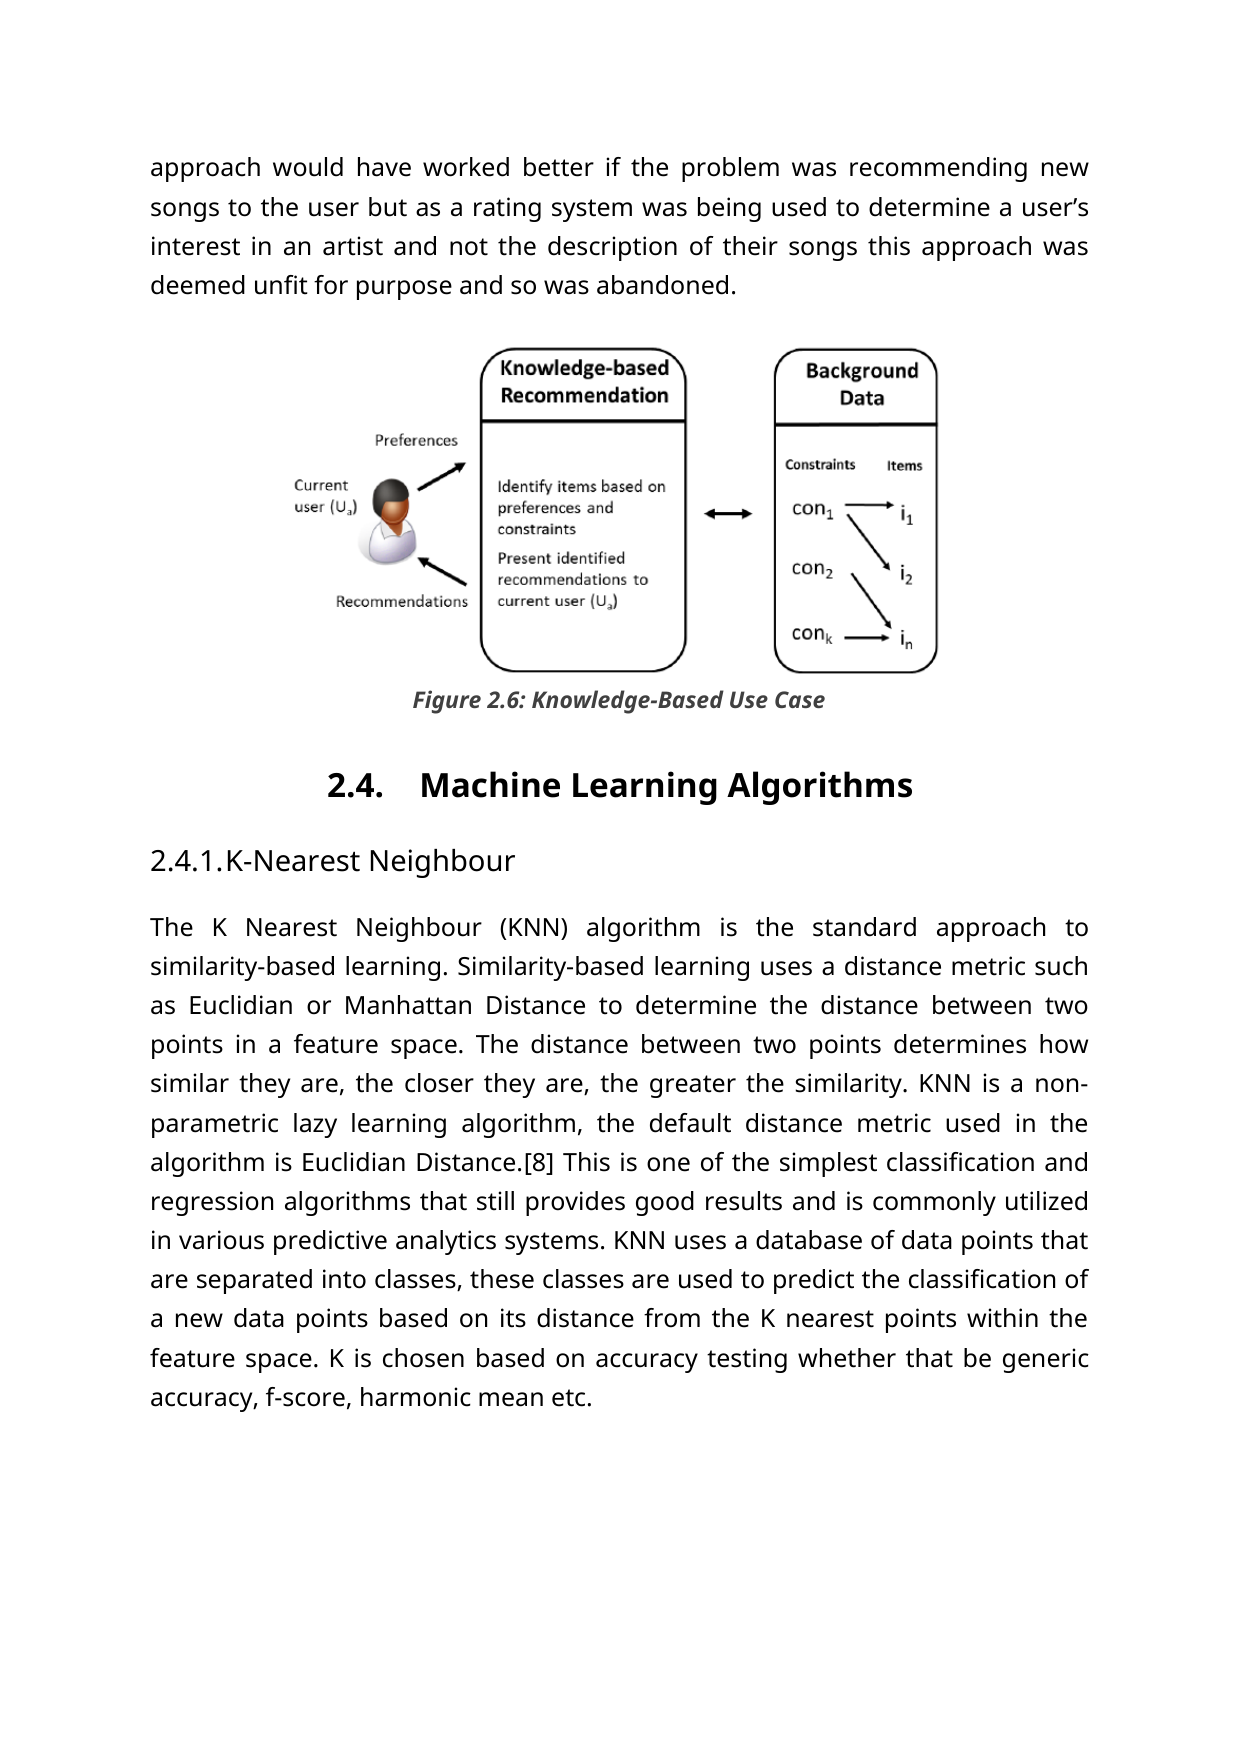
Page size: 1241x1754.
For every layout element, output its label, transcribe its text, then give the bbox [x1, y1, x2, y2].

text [150, 150, 1090, 302]
text The K Nearest Neighbour (KNN) algorithm is the standard approach to similarity-based learning. Similarity-based learning uses a distance metric such as Euclidian or Manhattan Distance to determine the distance between two points in a feature space. The distance between two points determines how similar they are, the closer they are, the greater the similarity. KNN is a non-parametric lazy learning algorithm, the default distance metric used in the algorithm is Euclidian Distance.[8] This is one of the simplest classification and regression algorithms that still provides good results and is commonly utilized in various predictive analytics systems. KNN uses a database of data points that are separated into classes, these classes are used to predict the classification of a new data points based on its distance from the K nearest points within the feature space. K is chosen based on accuracy testing whether that be generic accuracy, f-score, harmonic mean etc. [150, 909, 1090, 1413]
text Figure 2.6: Knowledge-Based Use Case [150, 684, 1090, 716]
subtitle K-Nearest Neighbour [150, 840, 1090, 880]
subtitle Machine Learning Algorithms [150, 762, 1090, 807]
picture [288, 335, 952, 685]
